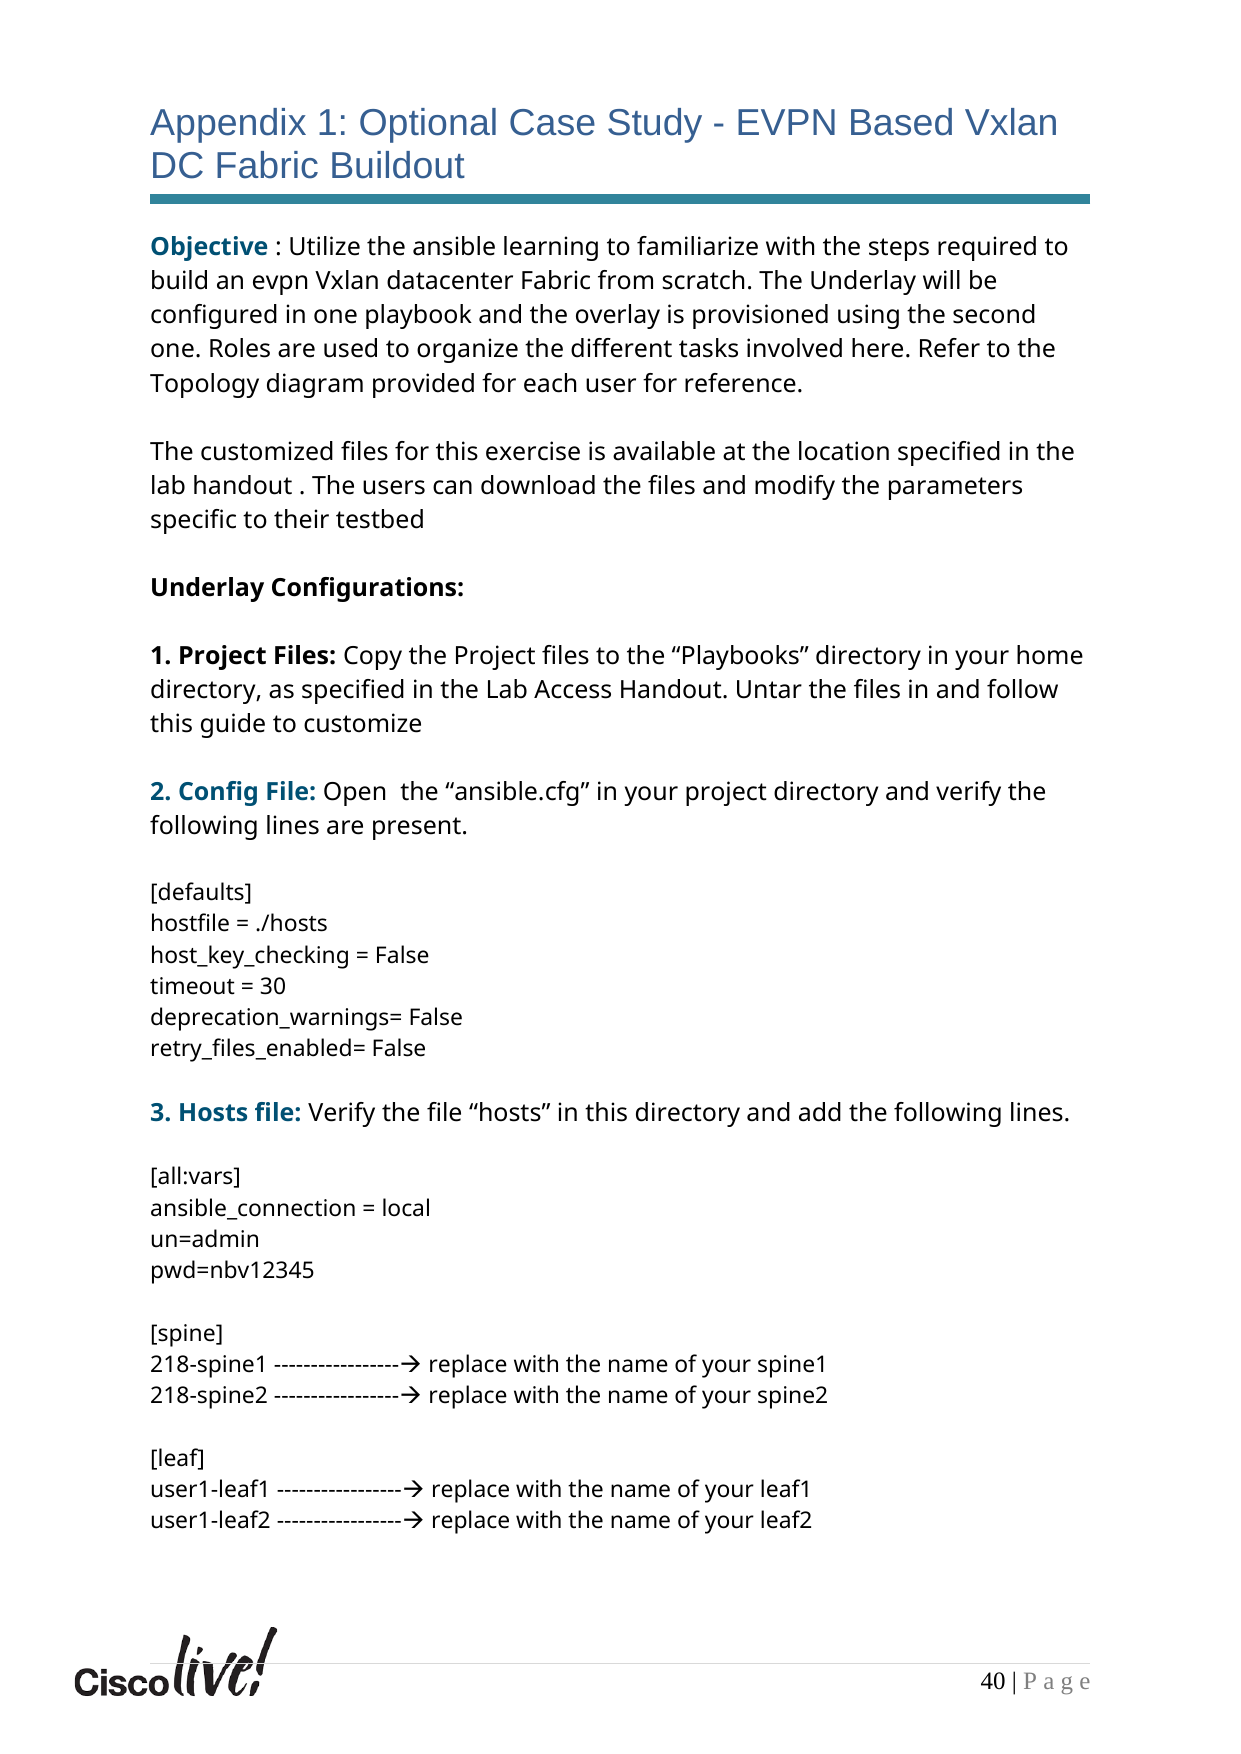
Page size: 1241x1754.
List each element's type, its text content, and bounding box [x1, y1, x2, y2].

text user1-leaf2 ----------------- replace with the name of your leaf2 [150, 1504, 1090, 1535]
text retry_files_enabled= False [150, 1032, 1090, 1064]
text pwd=nbv12345 [150, 1254, 1090, 1285]
text [leaf] [150, 1441, 1090, 1473]
text [spine] [150, 1316, 1090, 1348]
text 1. Project Files: Copy the Project files to the “Playbooks” directory in your home directory, as specified in the Lab Access Handout. Untar the files in and follow this guide to customize [150, 638, 1090, 740]
text user1-leaf1 ----------------- replace with the name of your leaf1 [150, 1473, 1090, 1504]
text 3. Hosts file: Verify the file “hosts” in this directory and add the following lines. [150, 1095, 1090, 1129]
subtitle Appendix 1: Optional Case Study - EVPN Based Vxlan DC Fabric Buildout [150, 100, 1090, 194]
text ansible_connection = local [150, 1191, 1090, 1223]
text host_key_checking = False [150, 939, 1090, 970]
picture [74, 1627, 278, 1698]
text 218-spine2 ----------------- replace with the name of your spine2 [150, 1379, 1090, 1410]
text The customized files for this exercise is available at the location specified in the lab handout . The users can download the files and modify the parameters specific to their testbed [150, 433, 1090, 536]
text 218-spine1 ----------------- replace with the name of your spine1 [150, 1348, 1090, 1379]
text hostfile = ./hosts [150, 907, 1090, 939]
text deprecation_warnings= False [150, 1001, 1090, 1032]
text [defaults] [150, 876, 1090, 907]
text un=admin [150, 1223, 1090, 1254]
text Underlay Configurations: [150, 569, 1090, 604]
text [all:vars] [150, 1160, 1090, 1191]
text timeout = 30 [150, 970, 1090, 1001]
text Objective : Utilize the ansible learning to familiarize with the steps required to build an evpn Vxlan datacenter Fabric from scratch. The Underlay will be configured in one playbook and the overlay is provisioned using the second one. Roles are used to organize the different tasks involved here. Refer to the Topology diagram provided for each user for reference. [150, 229, 1090, 399]
text 2. Config File: Open the “ansible.cfg” in your project directory and verify the following lines are present. [150, 774, 1090, 842]
